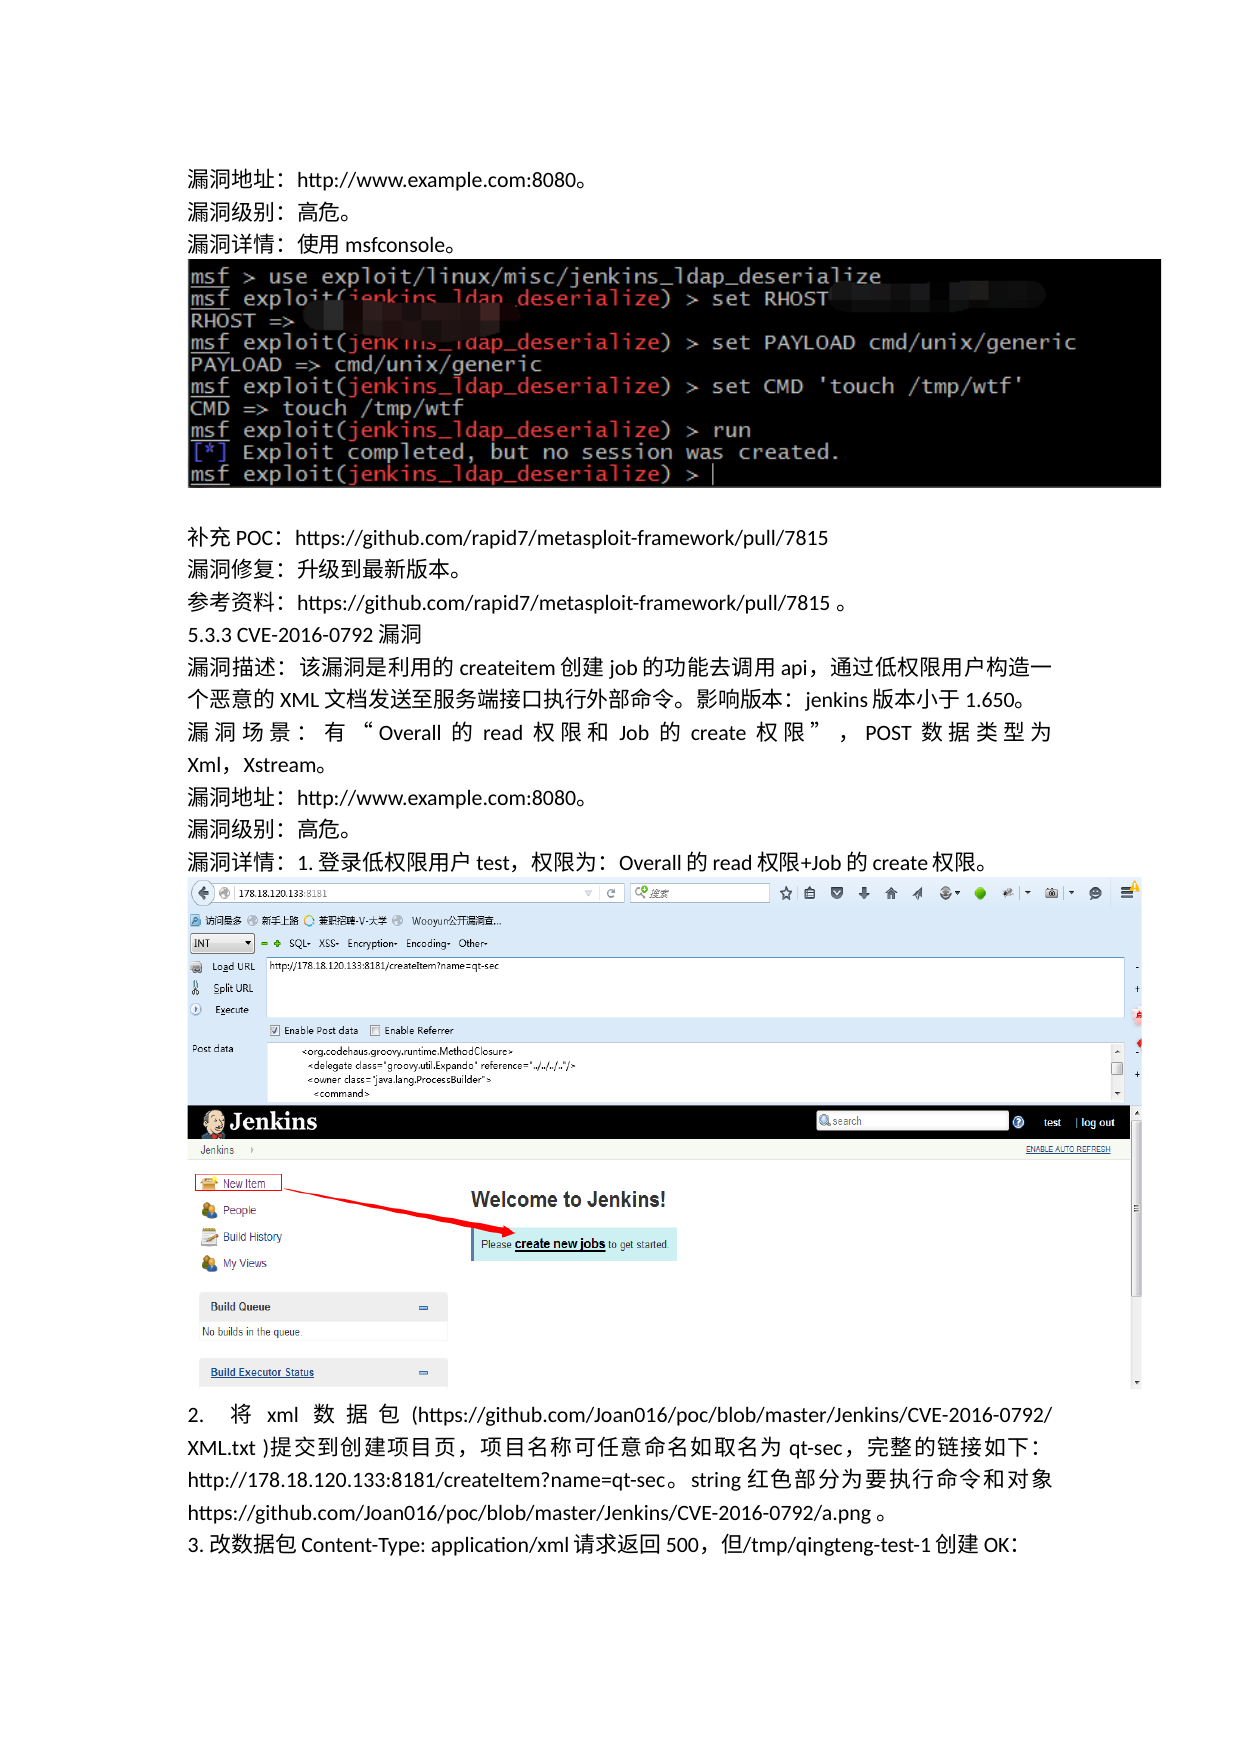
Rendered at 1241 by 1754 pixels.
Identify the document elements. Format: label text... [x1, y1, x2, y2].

picture [187, 259, 1162, 488]
text 3. 改数据包Content-Type: application/xml请求返回500，但/tmp/qingteng-test-1创建OK： [187, 1527, 1053, 1559]
text 漏洞修复：升级到最新版本。 [187, 552, 1053, 584]
text 漏洞详情：1. 登录低权限用户test，权限为：Overall的read权限+Job的create权限。 [187, 844, 1053, 877]
text 漏洞场景：有“Overall的read权限和Job的create权限”，POST数据类型为Xml，Xstream。 [187, 714, 1053, 779]
text 漏洞级别：高危。 [187, 194, 1053, 227]
text 参考资料：https://github.com/rapid7/metasploit-framework/pull/7815 。 [187, 584, 1053, 617]
text 漏洞描述：该漏洞是利用的createitem创建job的功能去调用api，通过低权限用户构造一个恶意的 XML 文档发送至服务端接口执行外部命令。影响版本：jenkins版本小于 1.650。 [187, 649, 1053, 714]
text 5.3.3 CVE-2016-0792漏洞 [187, 617, 1053, 649]
text 2. 将xml数据包(https://github.com/Joan016/poc/blob/master/Jenkins/CVE-2016-0792/XML.txt )提交到创建项目页，项目名称可任意命名如取名为qt-sec，完整的链接如下：http://178.18.120.133:8181/createItem?name=qt-sec。string红色部分为要执行命令和对象https://github.com/Joan016/poc/blob/master/Jenkins/CVE-2016-0792/a.png 。 [187, 1397, 1053, 1527]
picture [187, 877, 1142, 1389]
text 漏洞详情：使用msfconsole。 [187, 227, 1053, 259]
text 补充POC：https://github.com/rapid7/metasploit-framework/pull/7815 [187, 519, 1053, 552]
text 漏洞级别：高危。 [187, 812, 1053, 844]
text 漏洞地址：http://www.example.com:8080。 [187, 779, 1053, 812]
text 漏洞地址：http://www.example.com:8080。 [187, 162, 1053, 194]
